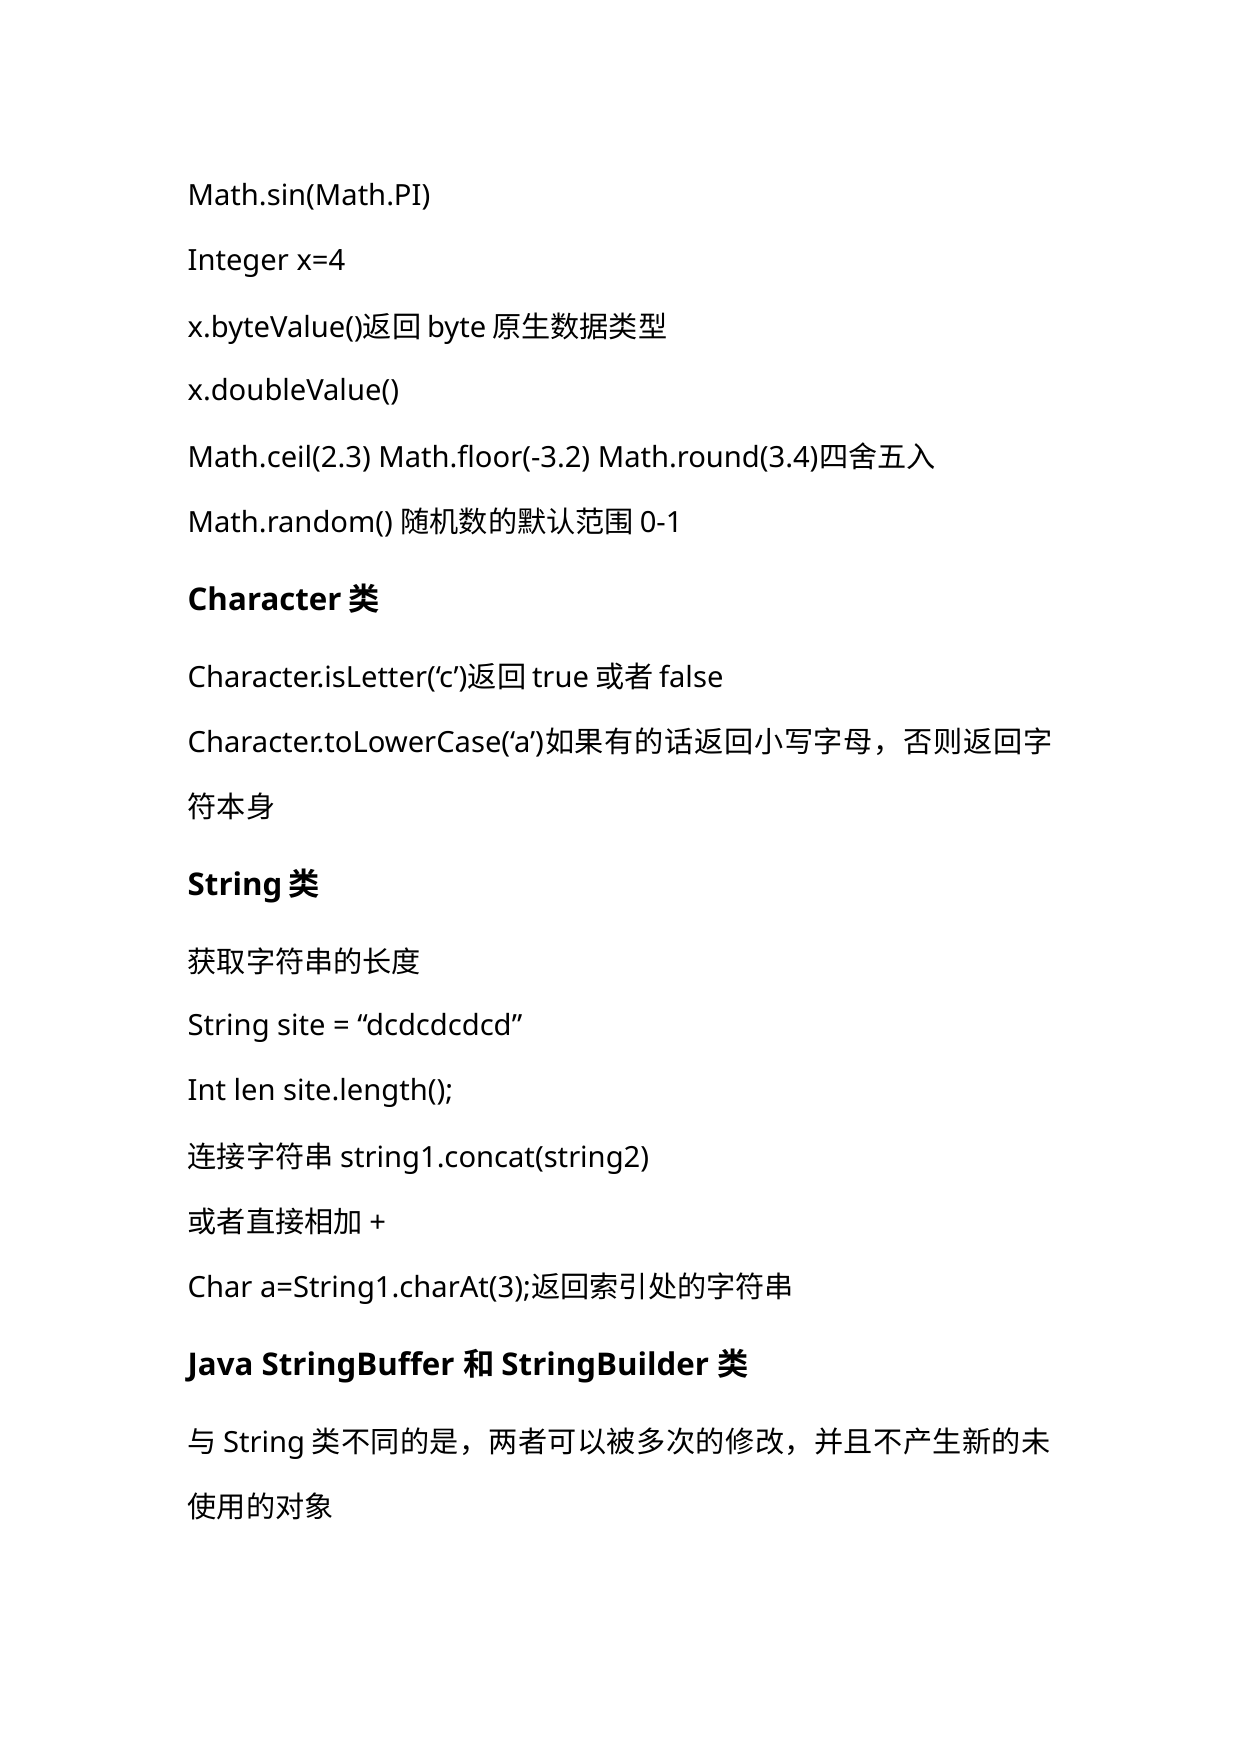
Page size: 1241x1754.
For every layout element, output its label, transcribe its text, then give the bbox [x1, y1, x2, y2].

text x.byteValue()返回byte原生数据类型 [187, 292, 1053, 357]
text 或者直接相加 + [187, 1187, 1053, 1252]
text Int len site.length(); [187, 1057, 1053, 1122]
text 连接字符串 string1.concat(string2) [187, 1122, 1053, 1187]
text 获取字符串的长度 [187, 927, 1053, 992]
text Character.isLetter(‘c’)返回true或者false [187, 642, 1053, 707]
subtitle Character类 [187, 564, 1053, 629]
text String site = “dcdcdcdcd” [187, 992, 1053, 1057]
text Math.ceil(2.3) Math.floor(-3.2) Math.round(3.4)四舍五入 [187, 422, 1053, 487]
subtitle Java StringBuffer 和 StringBuilder 类 [187, 1329, 1053, 1394]
subtitle String类 [187, 849, 1053, 914]
text x.doubleValue() [187, 357, 1053, 422]
text 与String类不同的是，两者可以被多次的修改，并且不产生新的未使用的对象 [187, 1407, 1053, 1537]
text Character.toLowerCase(‘a’)如果有的话返回小写字母，否则返回字符本身 [187, 707, 1053, 837]
text Integer x=4 [187, 227, 1053, 292]
text Math.sin(Math.PI) [187, 162, 1053, 227]
text Char a=String1.charAt(3);返回索引处的字符串 [187, 1252, 1053, 1317]
text Math.random() 随机数的默认范围0-1 [187, 487, 1053, 552]
